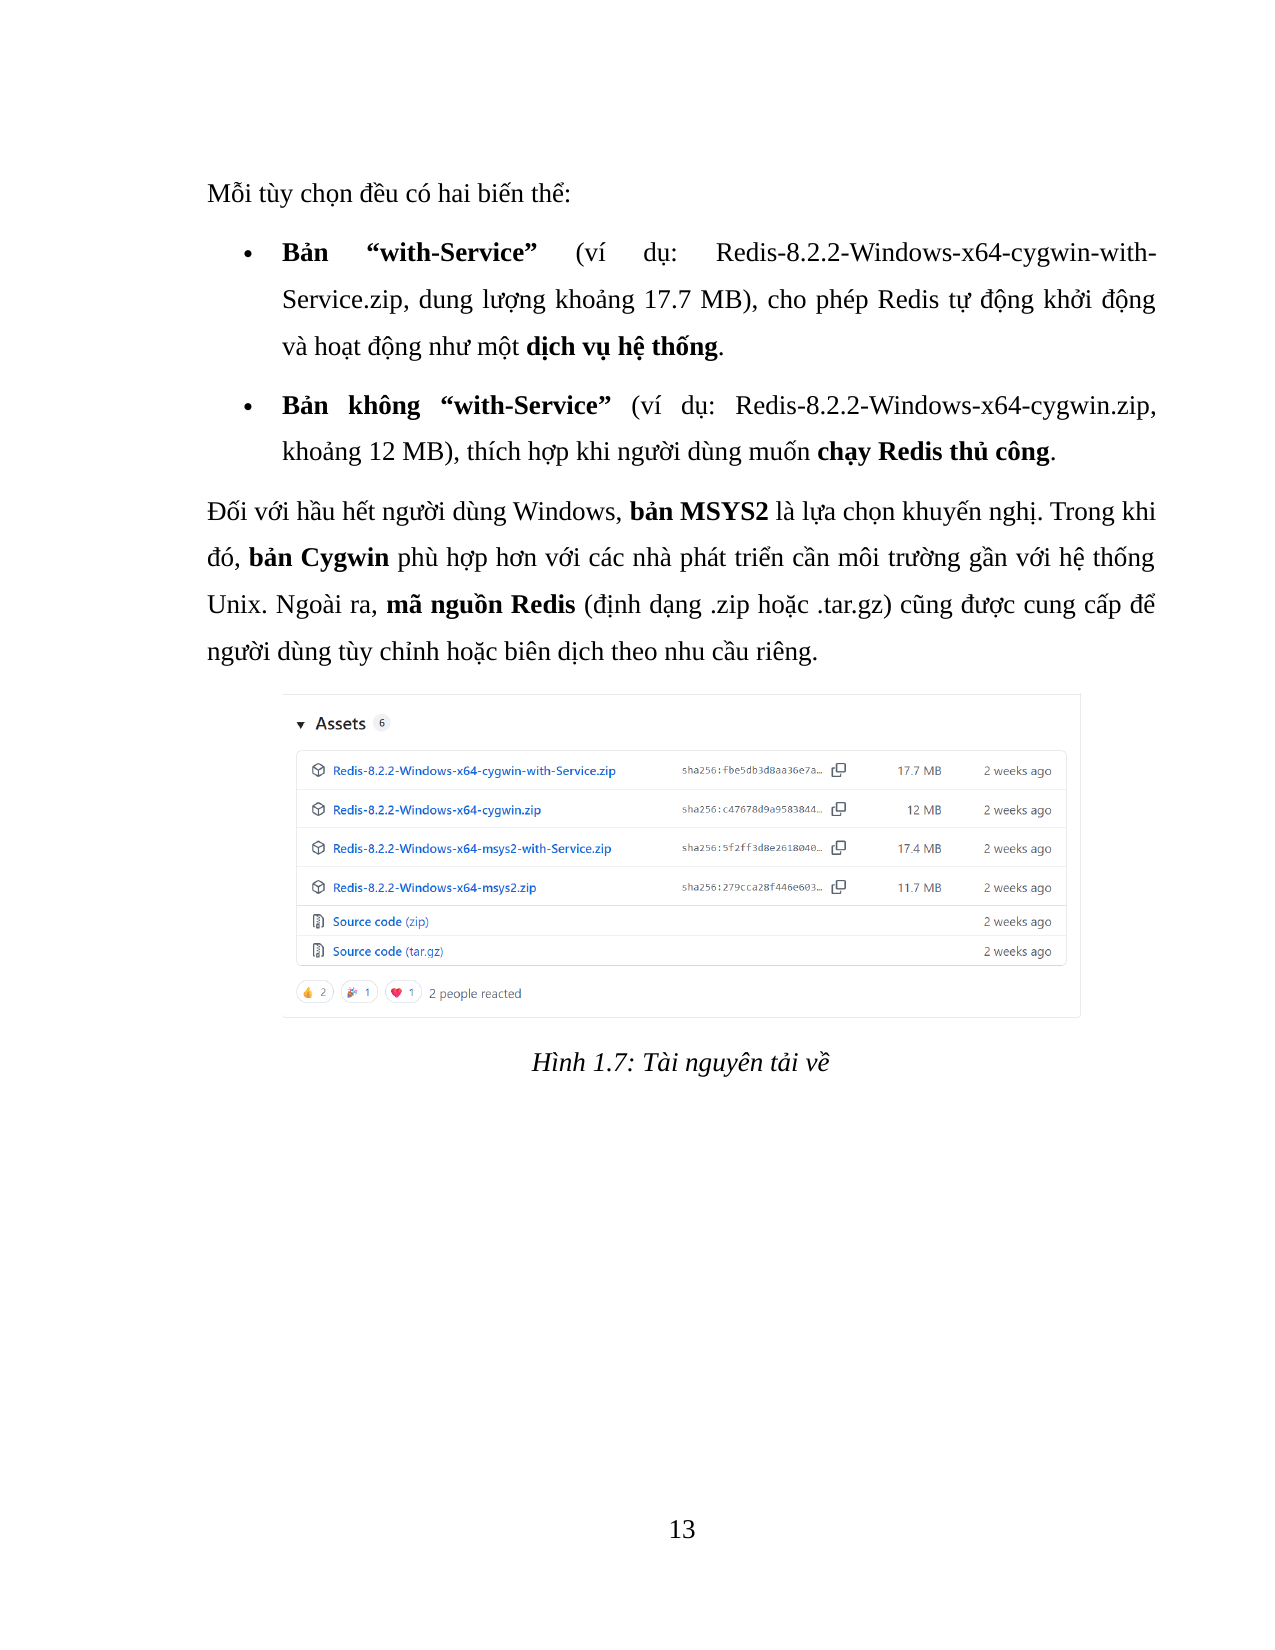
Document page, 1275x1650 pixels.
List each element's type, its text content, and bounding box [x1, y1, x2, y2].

list Bản “with-Service” (ví dụ: Redis-8.2.2-Windows-x64-cygwin-with-Service.zip, dung lượng khoảng 17.7 MB), cho phép Redis tự động khởi động và hoạt động như một dịch vụ hệ thống. [244, 236, 1157, 361]
picture [282, 693, 1081, 1019]
text Hình 1.7: Tài nguyên tải về [207, 1046, 1157, 1077]
text Đối với hầu hết người dùng Windows, bản MSYS2 là lựa chọn khuyến nghị. Trong khi đó, bản Cygwin phù hợp hơn với các nhà phát triển cần môi trường gần với hệ thống Unix. Ngoài ra, mã nguồn Redis (định dạng .zip hoặc .tar.gz) cũng được cung cấp để người dùng tùy chỉnh hoặc biên dịch theo nhu cầu riêng. [207, 495, 1157, 666]
list Bản không “with-Service” (ví dụ: Redis-8.2.2-Windows-x64-cygwin.zip, khoảng 12 MB), thích hợp khi người dùng muốn chạy Redis thủ công. [244, 389, 1157, 467]
text Mỗi tùy chọn đều có hai biến thể: [207, 177, 1157, 208]
